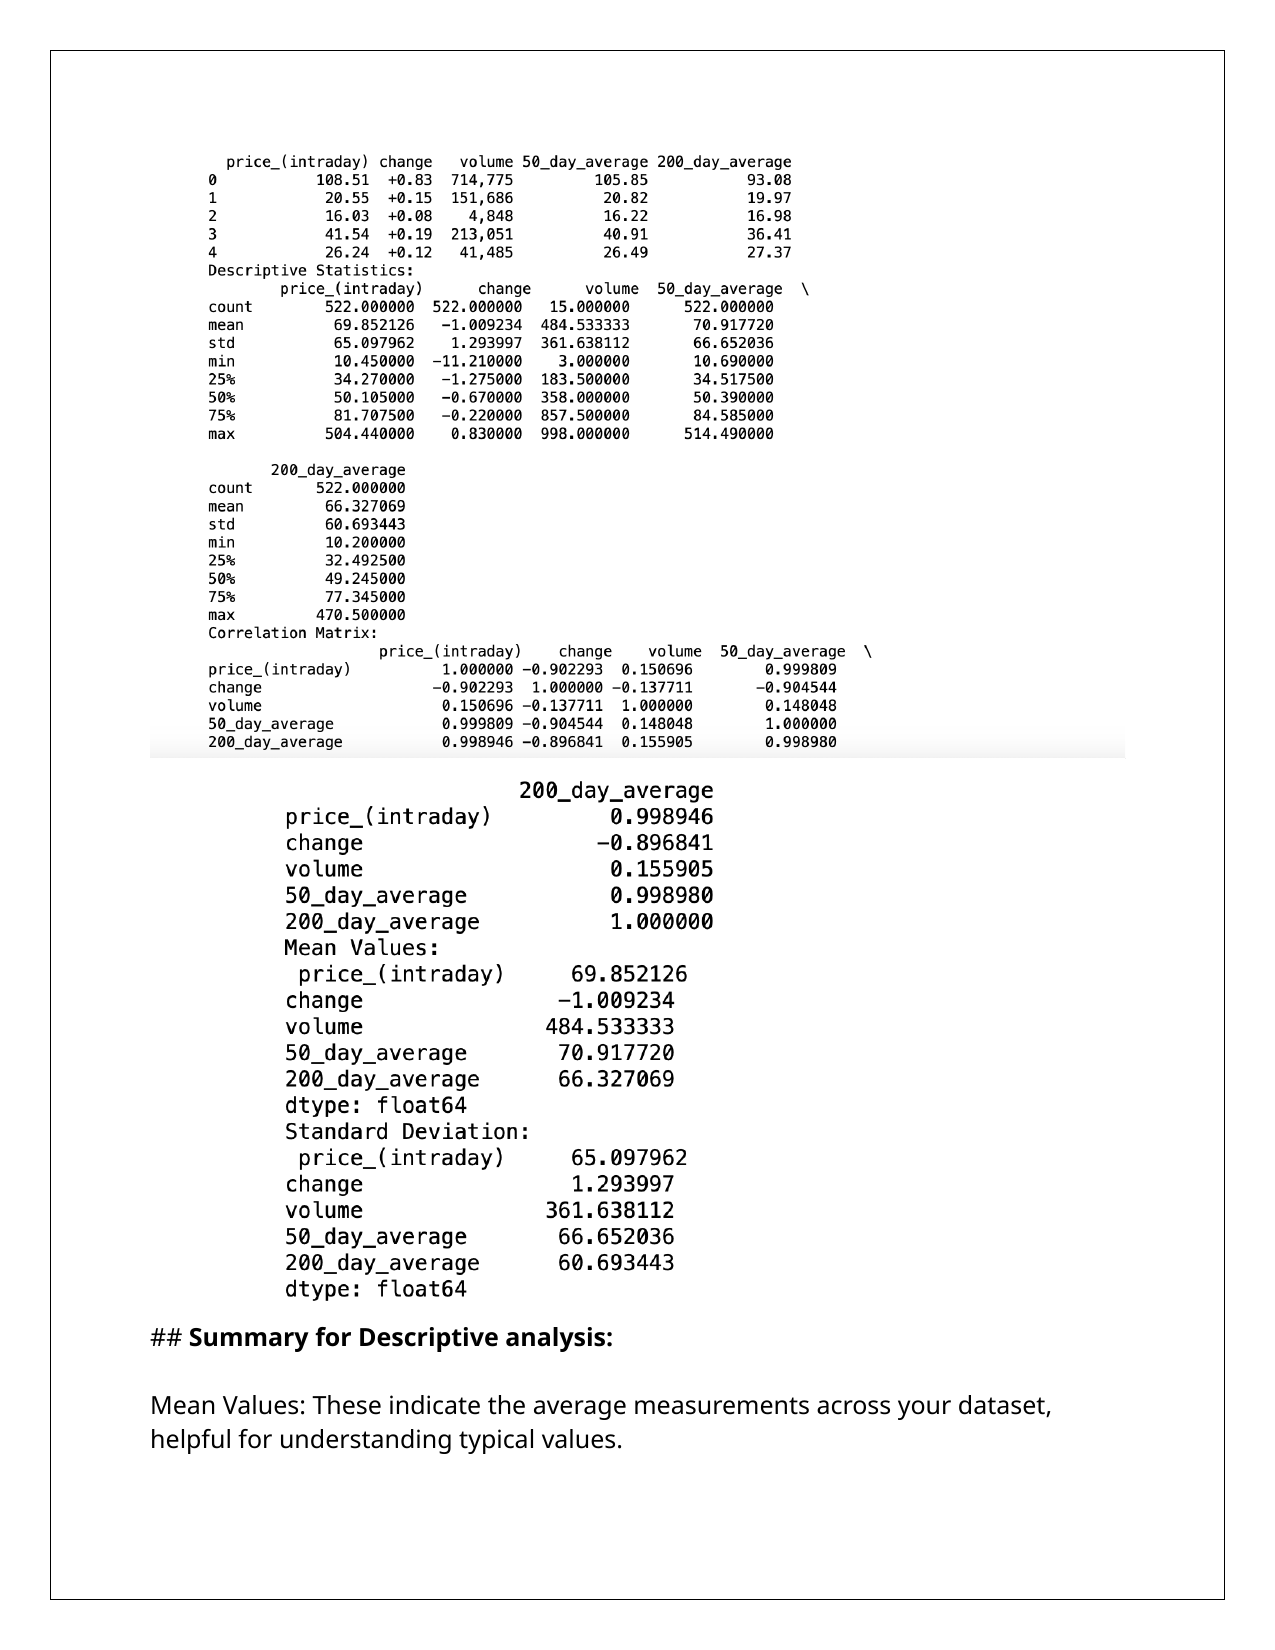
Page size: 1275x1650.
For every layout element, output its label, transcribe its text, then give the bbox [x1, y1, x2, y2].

text ## Summary for Descriptive analysis: [150, 1320, 1125, 1353]
picture [150, 150, 1125, 1320]
text Mean Values: These indicate the average measurements across your dataset, helpful for understanding typical values. [150, 1388, 1125, 1456]
